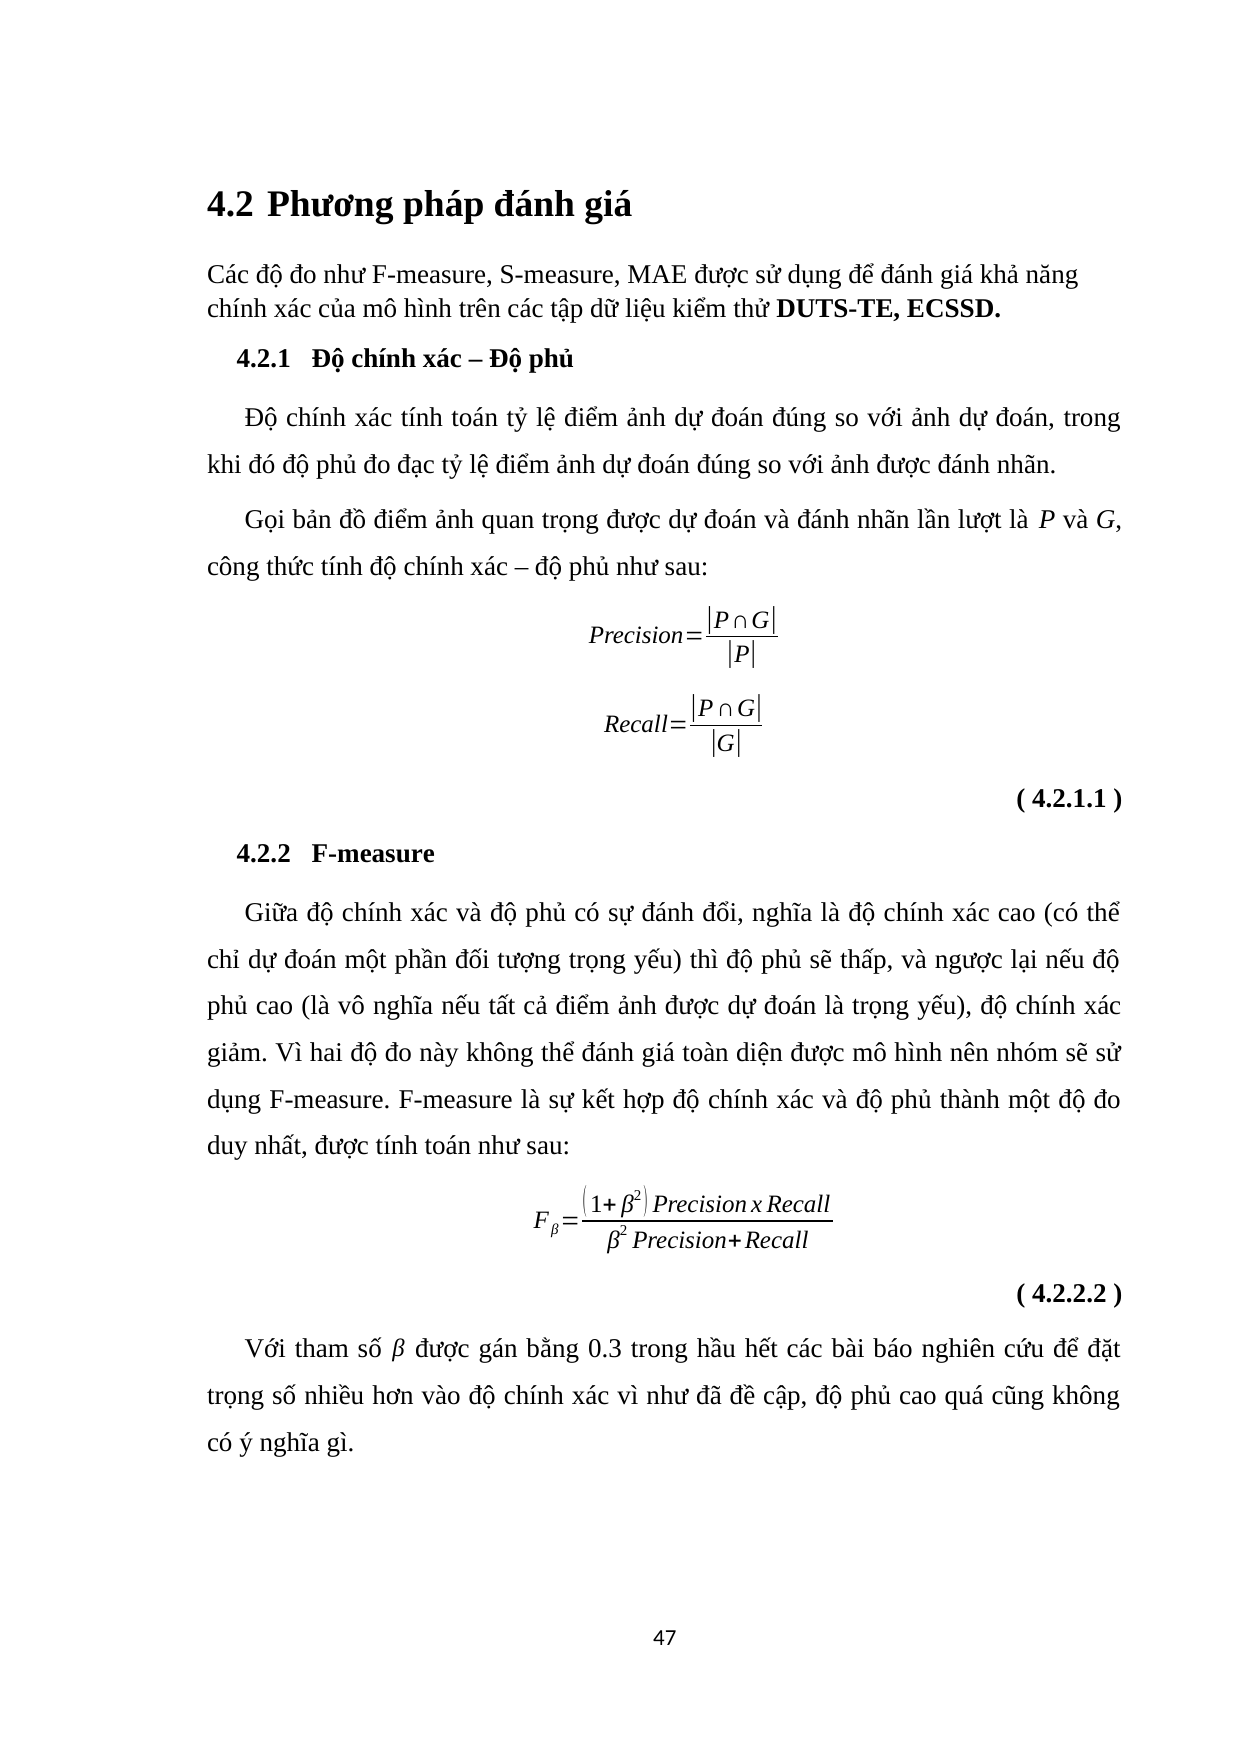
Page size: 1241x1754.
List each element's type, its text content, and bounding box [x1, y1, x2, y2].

text Độ chính xác tính toán tỷ lệ điểm ảnh dự đoán đúng so với ảnh dự đoán, trong khi đó độ phủ đo đạc tỷ lệ điểm ảnh dự đoán đúng so với ảnh được đánh nhãn. [207, 401, 1122, 479]
subtitle Phương pháp đánh giá [207, 181, 1122, 224]
subtitle Độ chính xác – Độ phủ [236, 342, 1122, 373]
text Giữa độ chính xác và độ phủ có sự đánh đổi, nghĩa là độ chính xác cao (có thể chỉ dự đoán một phần đối tượng trọng yếu) thì độ phủ sẽ thấp, và ngược lại nếu độ phủ cao (là vô nghĩa nếu tất cả điểm ảnh được dự đoán là trọng yếu), độ chính xác giảm. Vì hai độ đo này không thể đánh giá toàn diện được mô hình nên nhóm sẽ sử dụng F-measure. F-measure là sự kết hợp độ chính xác và độ phủ thành một độ đo duy nhất, được tính toán như sau: [207, 896, 1122, 1161]
text Gọi bản đồ điểm ảnh quan trọng được dự đoán và đánh nhãn lần lượt là P và G, công thức tính độ chính xác – độ phủ như sau: [207, 503, 1122, 581]
text Với tham số được gán bằng 0.3 trong hầu hết các bài báo nghiên cứu để đặt trọng số nhiều hơn vào độ chính xác vì như đã đề cập, độ phủ cao quá cũng không có ý nghĩa gì. [207, 1333, 1122, 1457]
text Các độ đo như F-measure, S-measure, MAE được sử dụng để đánh giá khả năng chính xác của mô hình trên các tập dữ liệu kiểm thử DUTS-TE, ECSSD. [207, 258, 1122, 323]
text ( 4.2.1.1 ) [207, 782, 1122, 813]
subtitle F-measure [236, 837, 1122, 868]
